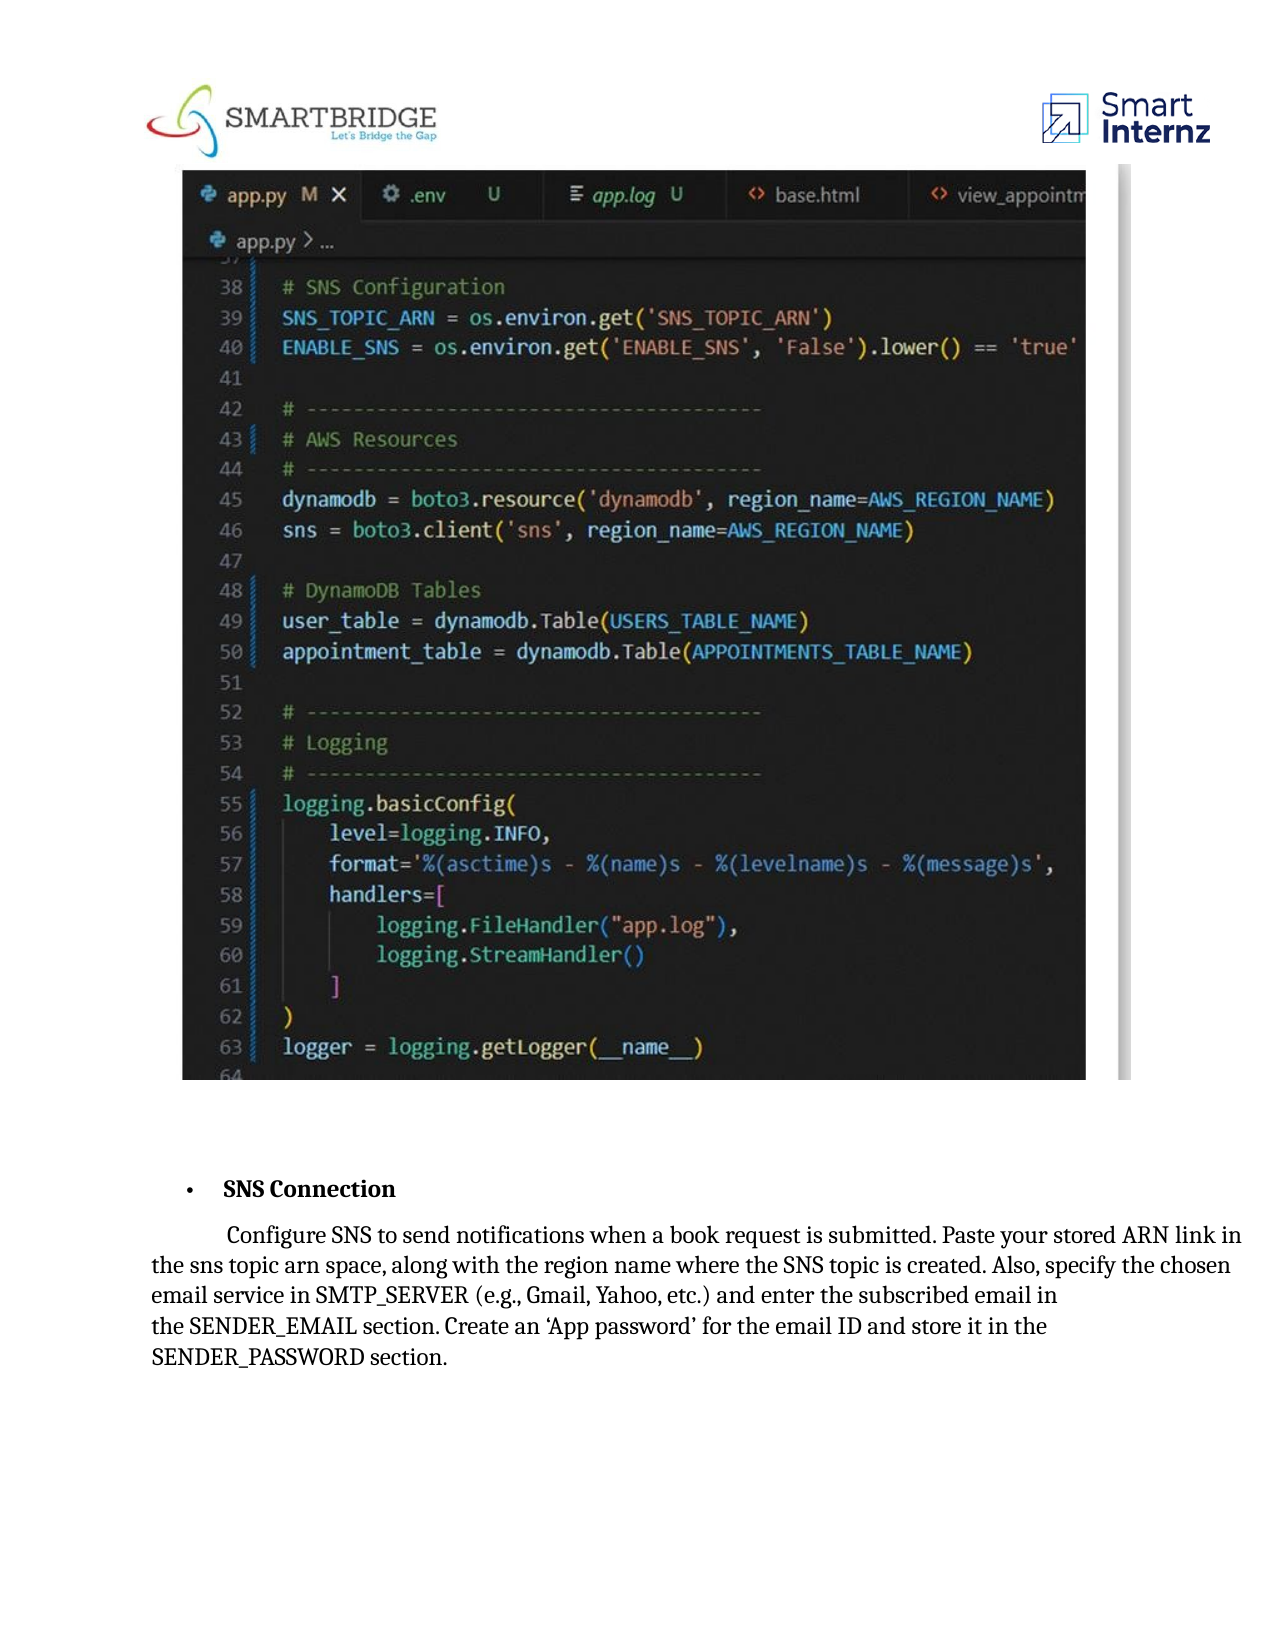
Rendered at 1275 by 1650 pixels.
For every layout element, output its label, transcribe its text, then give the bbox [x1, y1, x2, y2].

picture [155, 164, 1131, 1080]
text the SENDER_EMAIL section. Create an ‘App password’ for the email ID and store it in the SENDER_PASSWORD section. [151, 1312, 1250, 1371]
picture [1037, 92, 1214, 143]
list SNS Connection [186, 1175, 1152, 1204]
text Configure SNS to send notifications when a book request is submitted. Paste your stored ARN link in the sns topic arn space, along with the region name where the SNS topic is created. Also, specify the chosen email service in SMTP_SERVER (e.g., Gmail, Yahoo, etc.) and enter the subscribed email in [150, 1221, 1250, 1310]
picture [143, 78, 441, 163]
